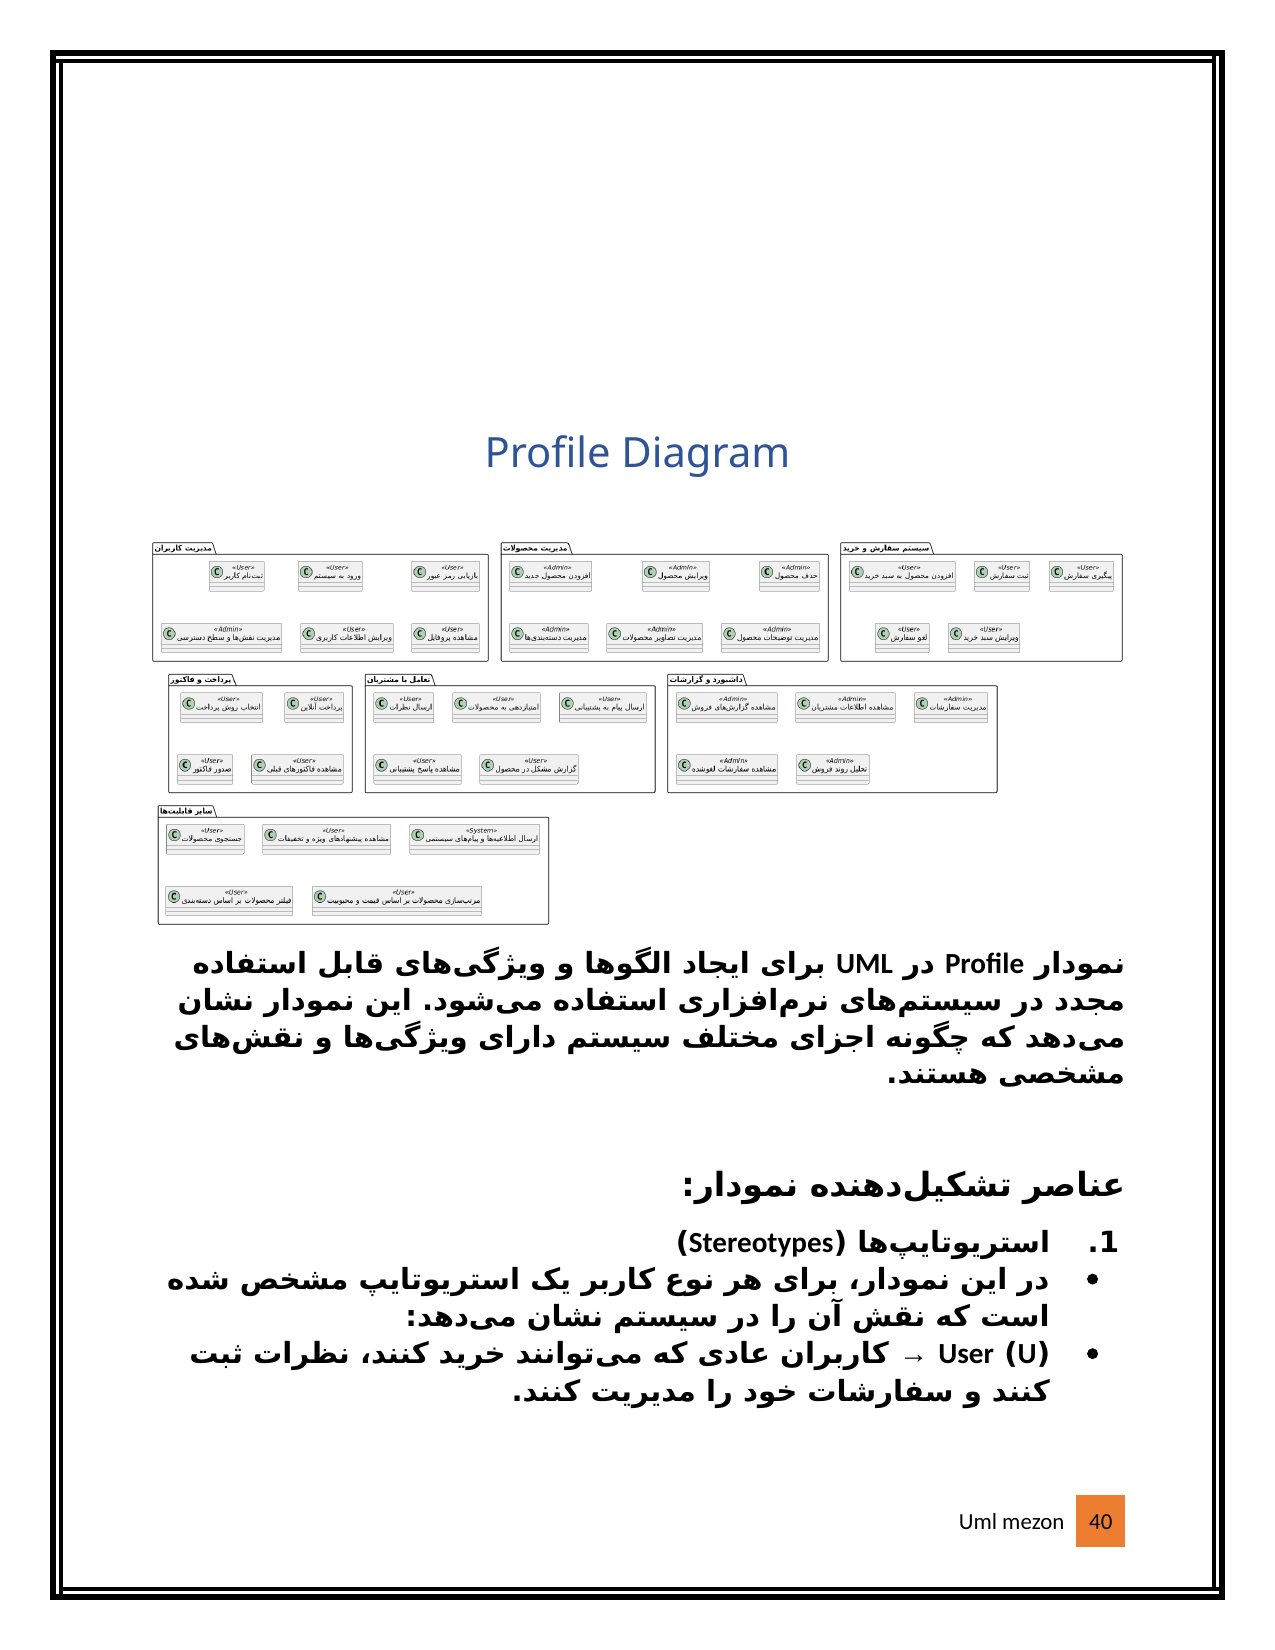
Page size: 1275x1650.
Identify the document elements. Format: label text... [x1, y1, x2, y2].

list (U) User → کاربران عادی که می‌توانند خرید کنند، نظرات ثبت کنند و سفارشات خود را مدیریت کنند. [150, 1336, 1087, 1408]
list در این نمودار، برای هر نوع کاربر یک استریوتایپ مشخص شده است که نقش آن را در سیستم نشان می‌دهد: [150, 1262, 1087, 1333]
text عناصر تشکیل‌دهنده نمودار: [150, 1165, 1125, 1204]
subtitle Profile Diagram [150, 423, 1125, 480]
text نمودار Profile در UML برای ایجاد الگوها و ویژگی‌های قابل استفاده مجدد در سیستم‌های نرم‌افزاری استفاده می‌شود. این نمودار نشان می‌دهد که چگونه اجزای مختلف سیستم دارای ویژگی‌ها و نقش‌های مشخصی هستند. [150, 945, 1125, 1091]
picture [150, 539, 1125, 927]
list استریوتایپ‌ها (Stereotypes) [150, 1224, 1087, 1259]
